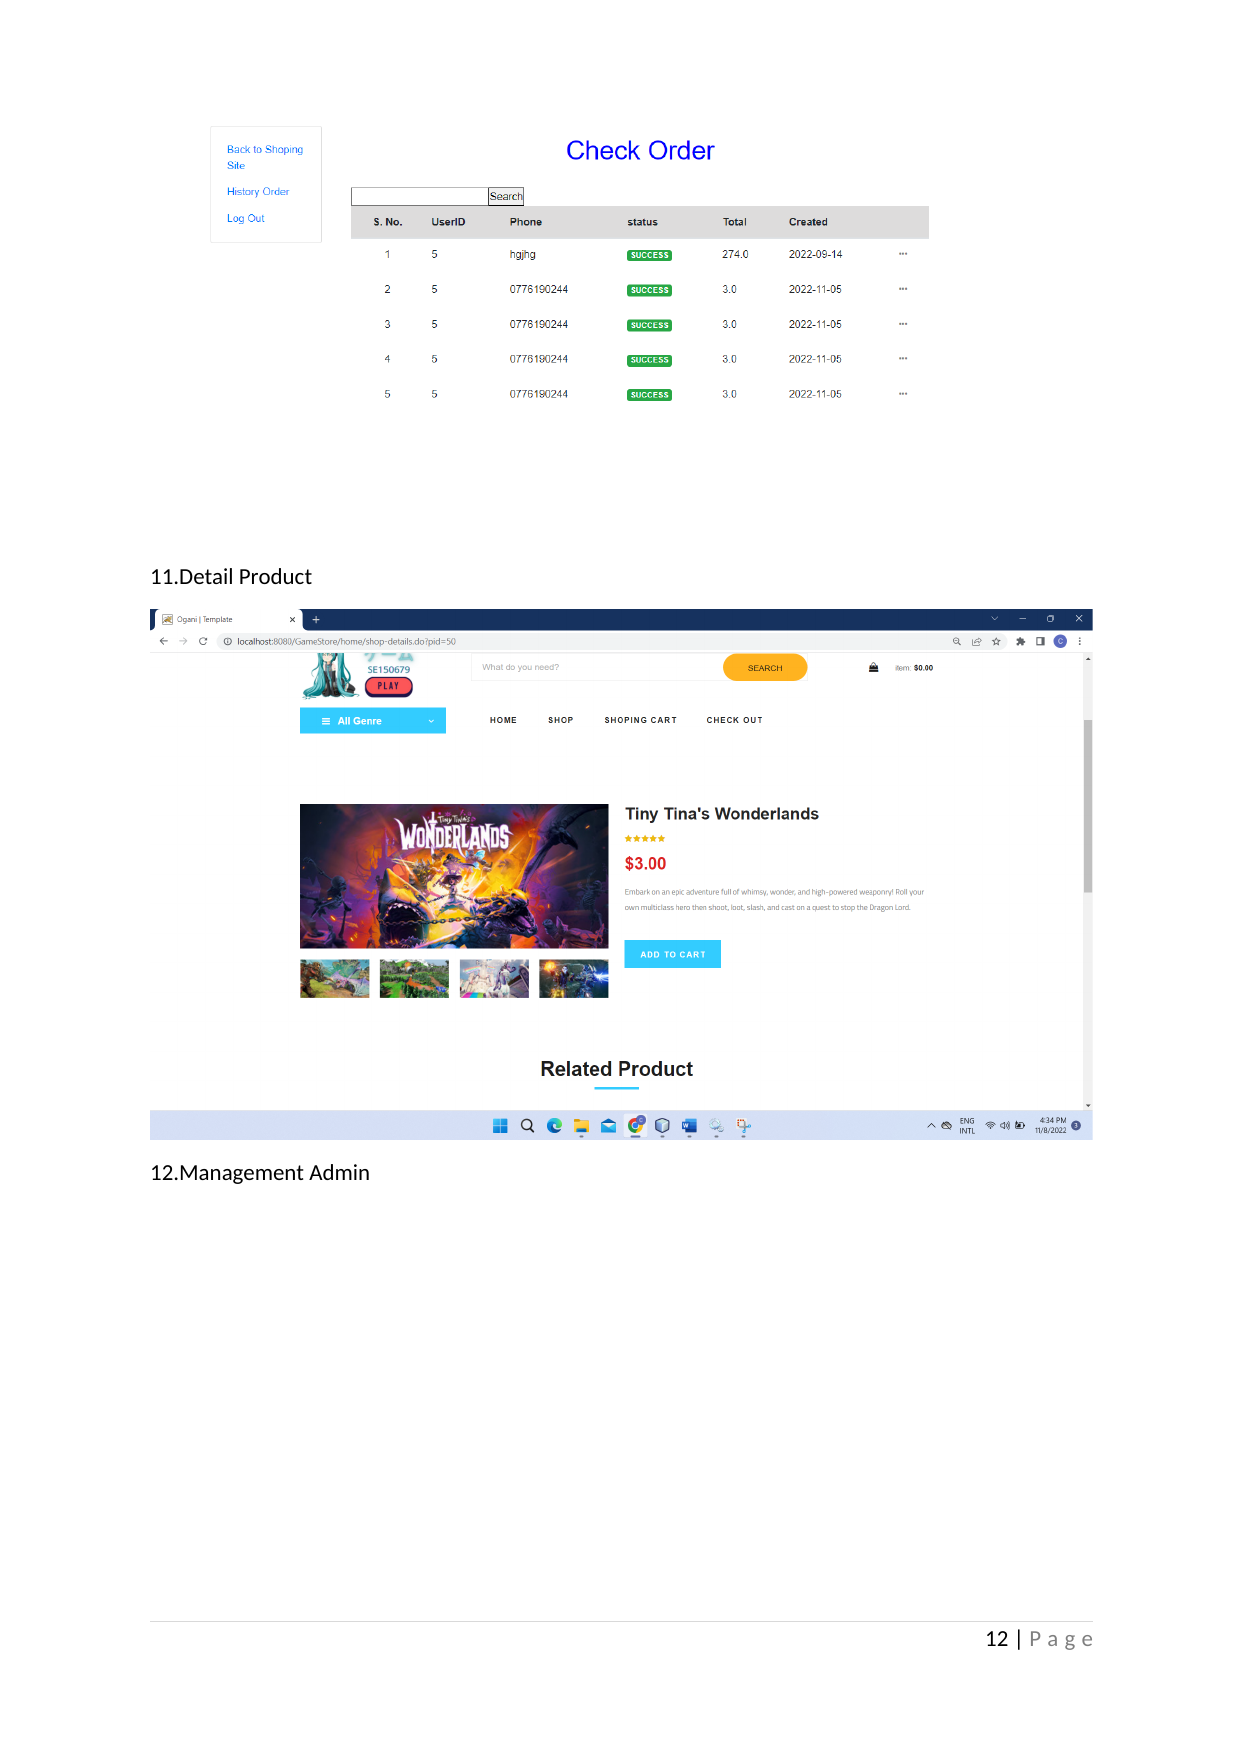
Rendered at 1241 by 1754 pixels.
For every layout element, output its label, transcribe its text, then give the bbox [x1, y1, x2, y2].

text 11.Detail Product [150, 562, 1093, 590]
picture [150, 117, 1093, 544]
picture [150, 609, 1093, 1140]
text 12.Management Admin [150, 1158, 1093, 1186]
